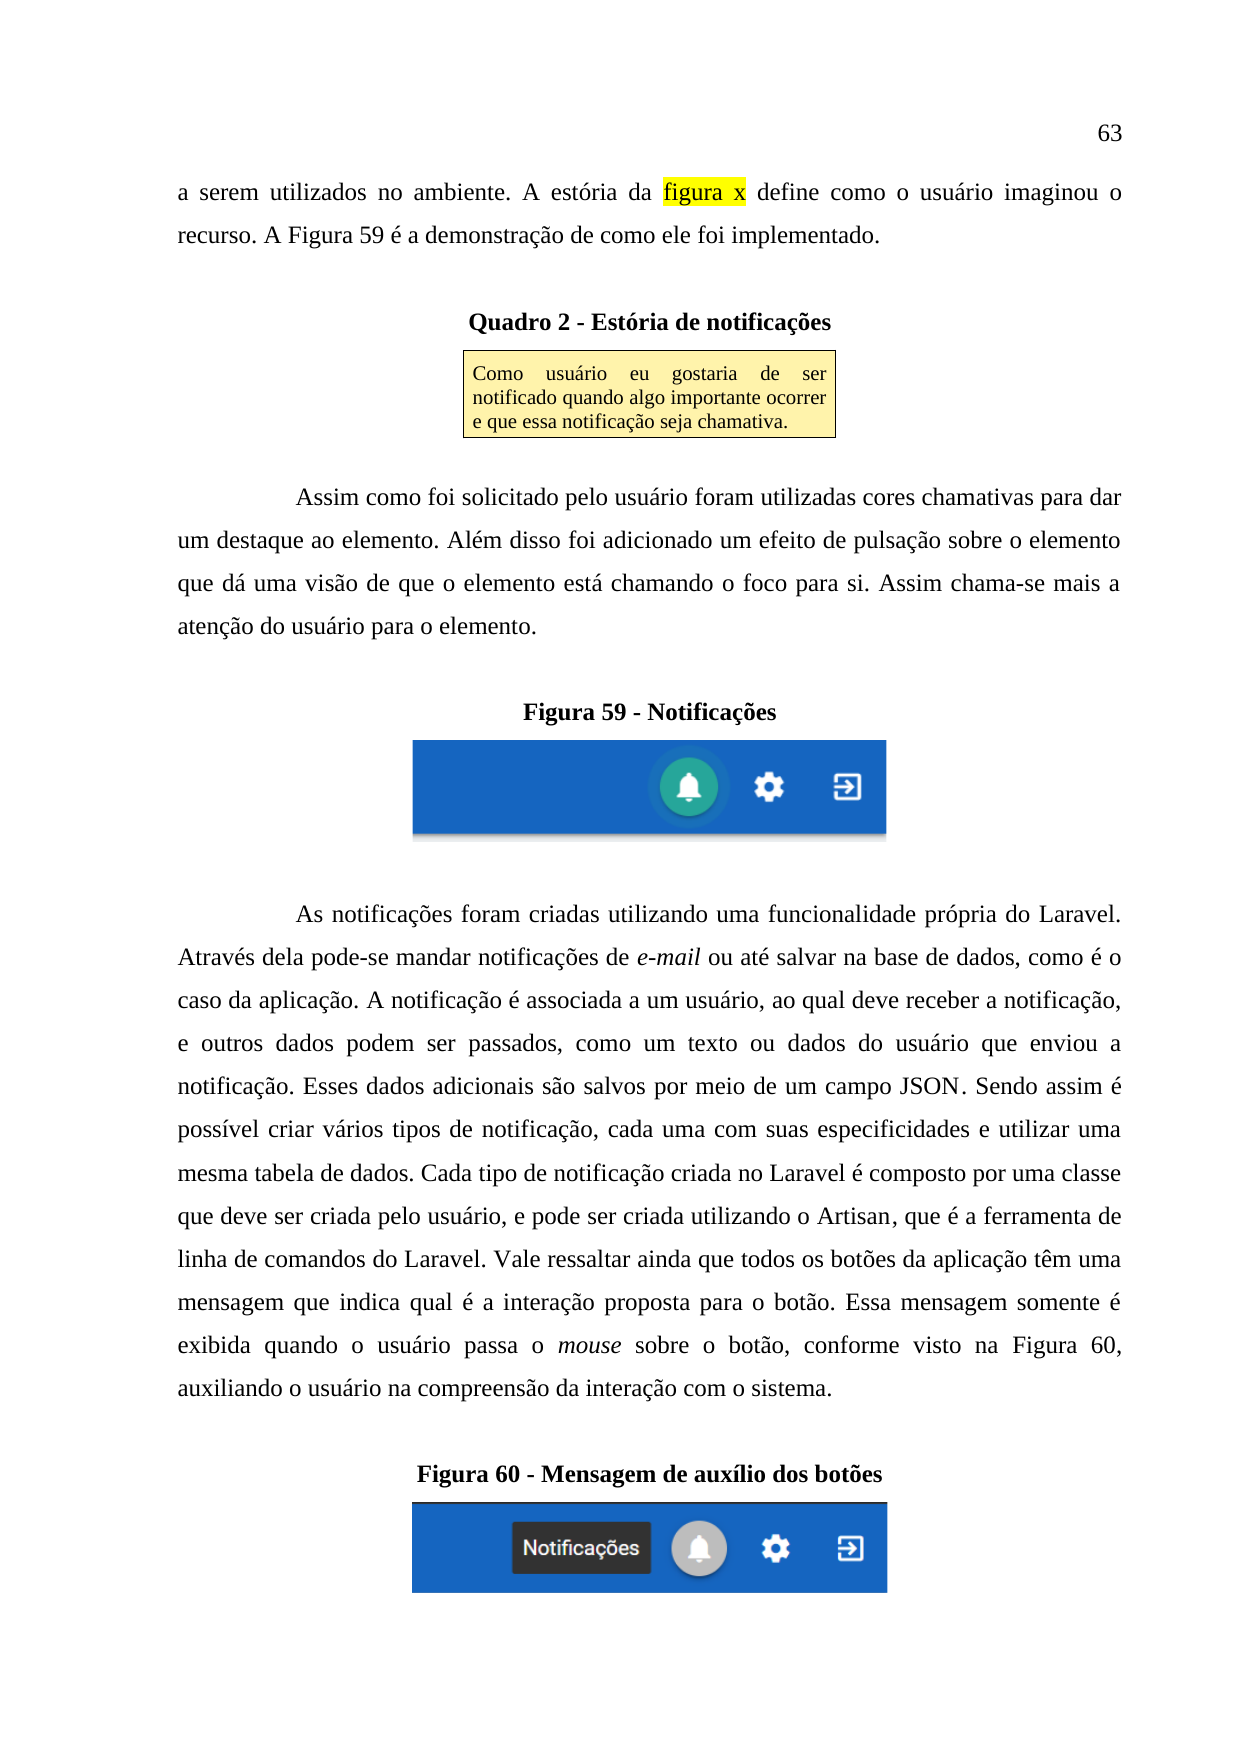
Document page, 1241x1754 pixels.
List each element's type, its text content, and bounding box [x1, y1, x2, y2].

picture [412, 1502, 888, 1593]
picture [412, 740, 887, 842]
text As notificações foram criadas utilizando uma funcionalidade própria do Laravel. Através dela pode-se mandar notificações de e-mail ou até salvar na base de dados, como é o caso da aplicação. A notificação é associada a um usuário, ao qual deve receber a notificação, e outros dados podem ser passados, como um texto ou dados do usuário que enviou a notificação. Esses dados adicionais são salvos por meio de um campo JSON. Sendo assim é possível criar vários tipos de notificação, cada uma com suas especificidades e utilizar uma mesma tabela de dados. Cada tipo de notificação criada no Laravel é composto por uma classe que deve ser criada pelo usuário, e pode ser criada utilizando o Artisan, que é a ferramenta de linha de comandos do Laravel. Vale ressaltar ainda que todos os botões da aplicação têm uma mensagem que indica qual é a interação proposta para o botão. Essa mensagem somente é exibida quando o usuário passa o mouse sobre o botão, conforme visto na , auxiliando o usuário na compreensão da interação com o sistema. [177, 899, 1122, 1402]
text Assim como foi solicitado pelo usuário foram utilizadas cores chamativas para dar um destaque ao elemento. Além disso foi adicionado um efeito de pulsação sobre o elemento que dá uma visão de que o elemento está chamando o foco para si. Assim chama-se mais a atenção do usuário para o elemento. [177, 482, 1122, 640]
text Como usuário eu gostaria de ser notificado quando algo importante ocorrer e que essa notificação seja chamativa. [464, 351, 835, 437]
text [177, 177, 1122, 249]
